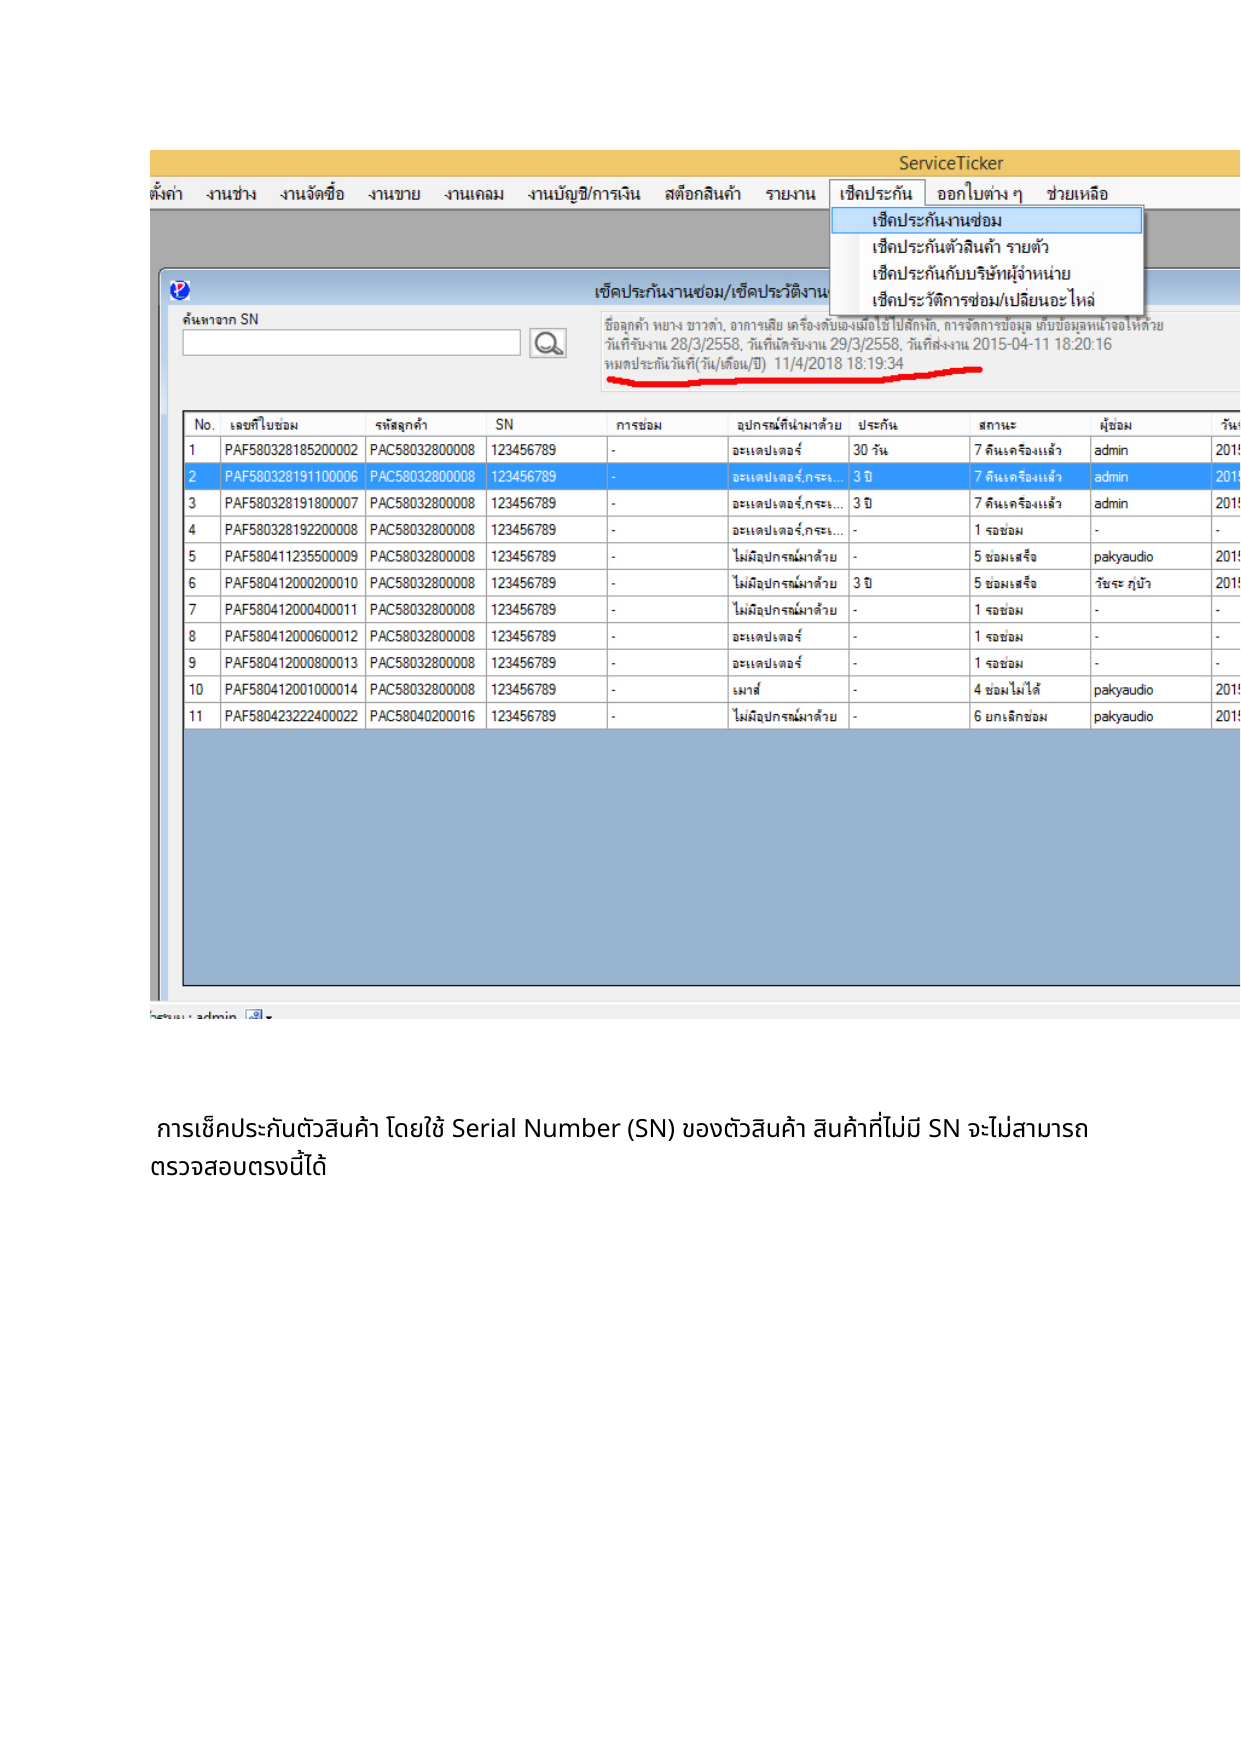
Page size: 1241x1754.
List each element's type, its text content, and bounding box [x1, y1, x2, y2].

text การเช็คประกันตัวสินค้า โดยใช้ Serial Number (SN) ของตัวสินค้า สินค้าที่ไม่มี SN จะไม่สามารถตรวจสอบตรงนี้ได้ [150, 1111, 1090, 1187]
picture [150, 150, 1241, 1019]
